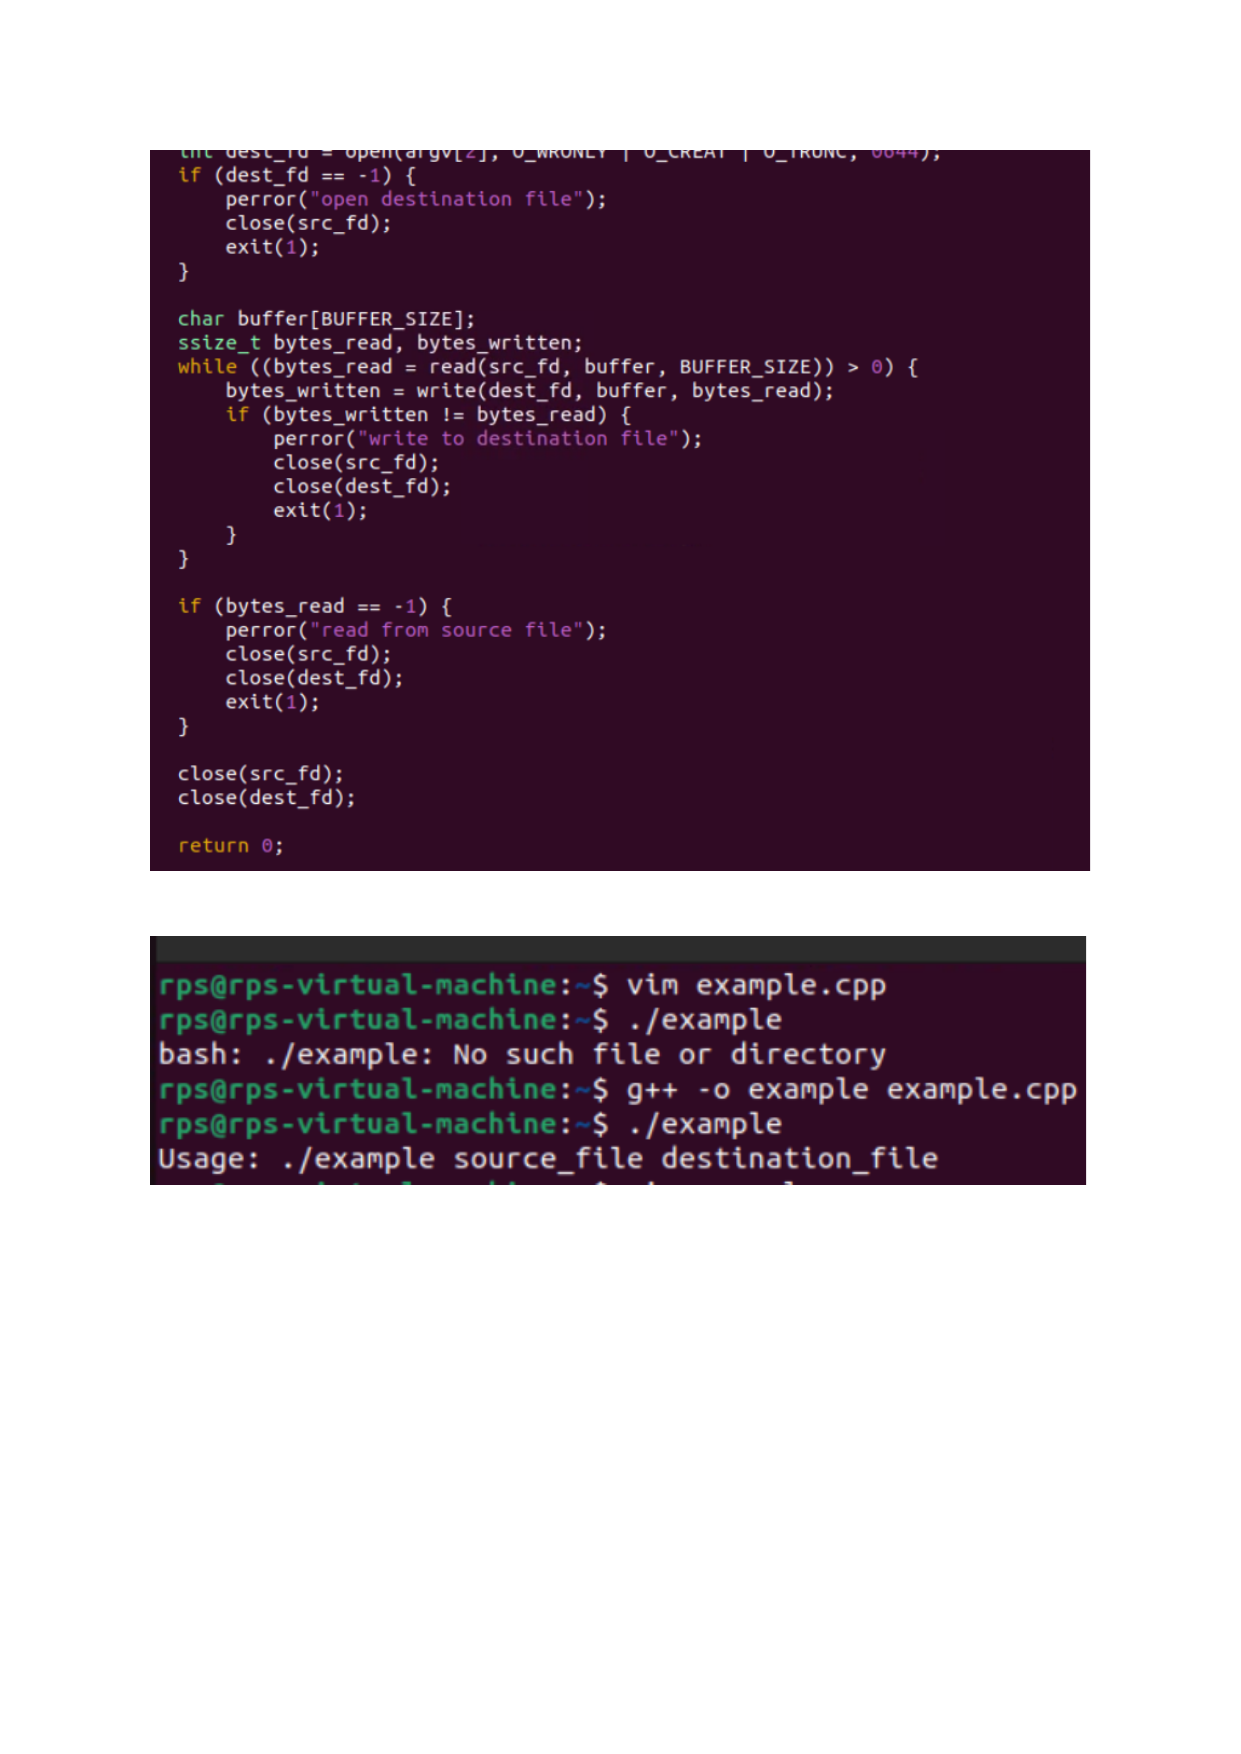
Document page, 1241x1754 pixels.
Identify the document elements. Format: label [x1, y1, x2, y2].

picture [150, 150, 1091, 871]
picture [150, 936, 1087, 1185]
